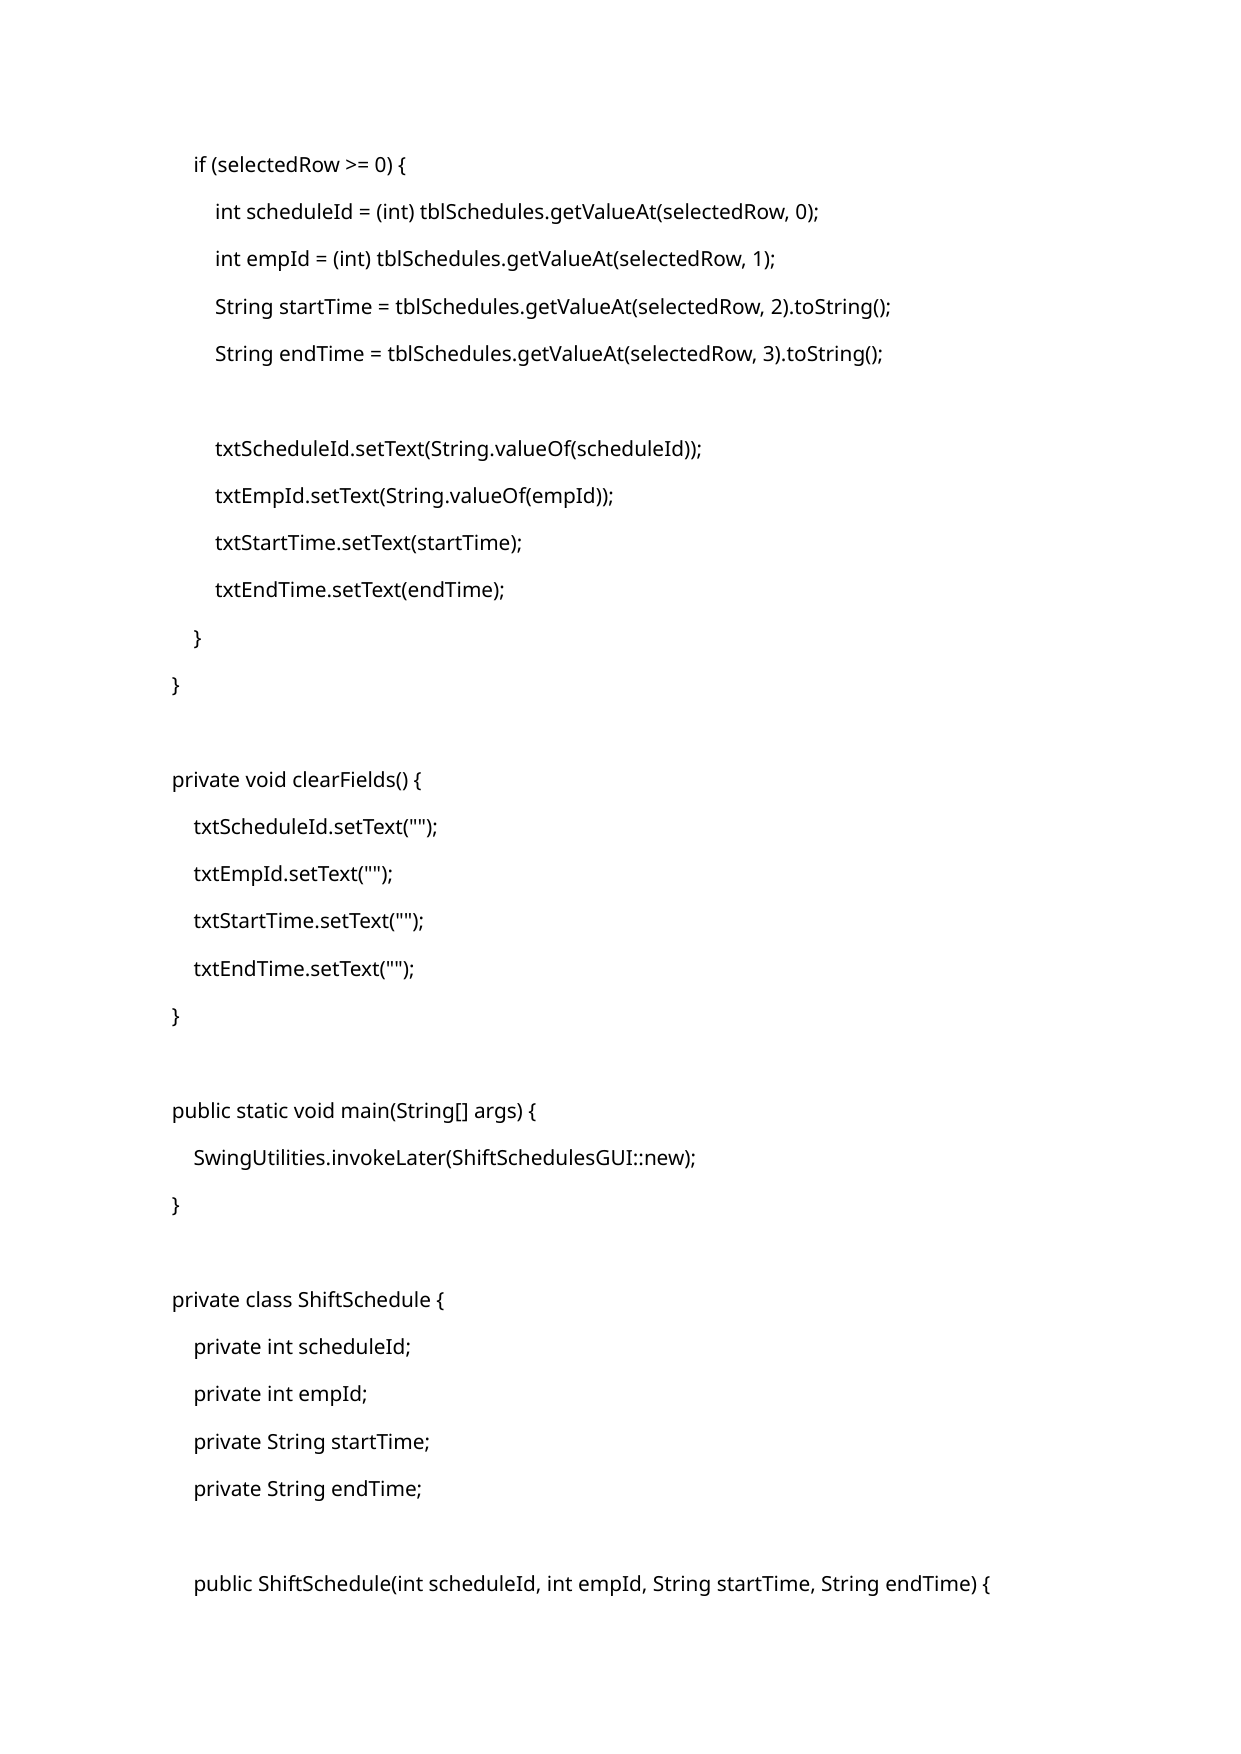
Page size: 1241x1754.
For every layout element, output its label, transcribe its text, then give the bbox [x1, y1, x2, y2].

text public static void main(String[] args) { [150, 1096, 1090, 1124]
text txtStartTime.setText(startTime); [150, 528, 1090, 557]
text public ShiftSchedule(int scheduleId, int empId, String startTime, String endTime) { [150, 1569, 1090, 1597]
text txtEndTime.setText(""); [150, 954, 1090, 982]
text } [150, 1190, 1090, 1219]
text txtScheduleId.setText(String.valueOf(scheduleId)); [150, 434, 1090, 462]
text private int scheduleId; [150, 1332, 1090, 1361]
text int scheduleId = (int) tblSchedules.getValueAt(selectedRow, 0); [150, 197, 1090, 226]
text private String endTime; [150, 1474, 1090, 1503]
text private int empId; [150, 1379, 1090, 1408]
text txtEmpId.setText(""); [150, 859, 1090, 888]
text } [150, 623, 1090, 651]
text String endTime = tblSchedules.getValueAt(selectedRow, 3).toString(); [150, 339, 1090, 368]
text if (selectedRow >= 0) { [150, 150, 1090, 178]
text String startTime = tblSchedules.getValueAt(selectedRow, 2).toString(); [150, 292, 1090, 320]
text private class ShiftSchedule { [150, 1285, 1090, 1313]
text } [150, 670, 1090, 699]
text SwingUtilities.invokeLater(ShiftSchedulesGUI::new); [150, 1143, 1090, 1172]
text txtScheduleId.setText(""); [150, 812, 1090, 841]
text int empId = (int) tblSchedules.getValueAt(selectedRow, 1); [150, 244, 1090, 273]
text private String startTime; [150, 1427, 1090, 1455]
text txtStartTime.setText(""); [150, 907, 1090, 935]
text private void clearFields() { [150, 765, 1090, 793]
text } [150, 1001, 1090, 1030]
text txtEndTime.setText(endTime); [150, 576, 1090, 604]
text txtEmpId.setText(String.valueOf(empId)); [150, 481, 1090, 509]
